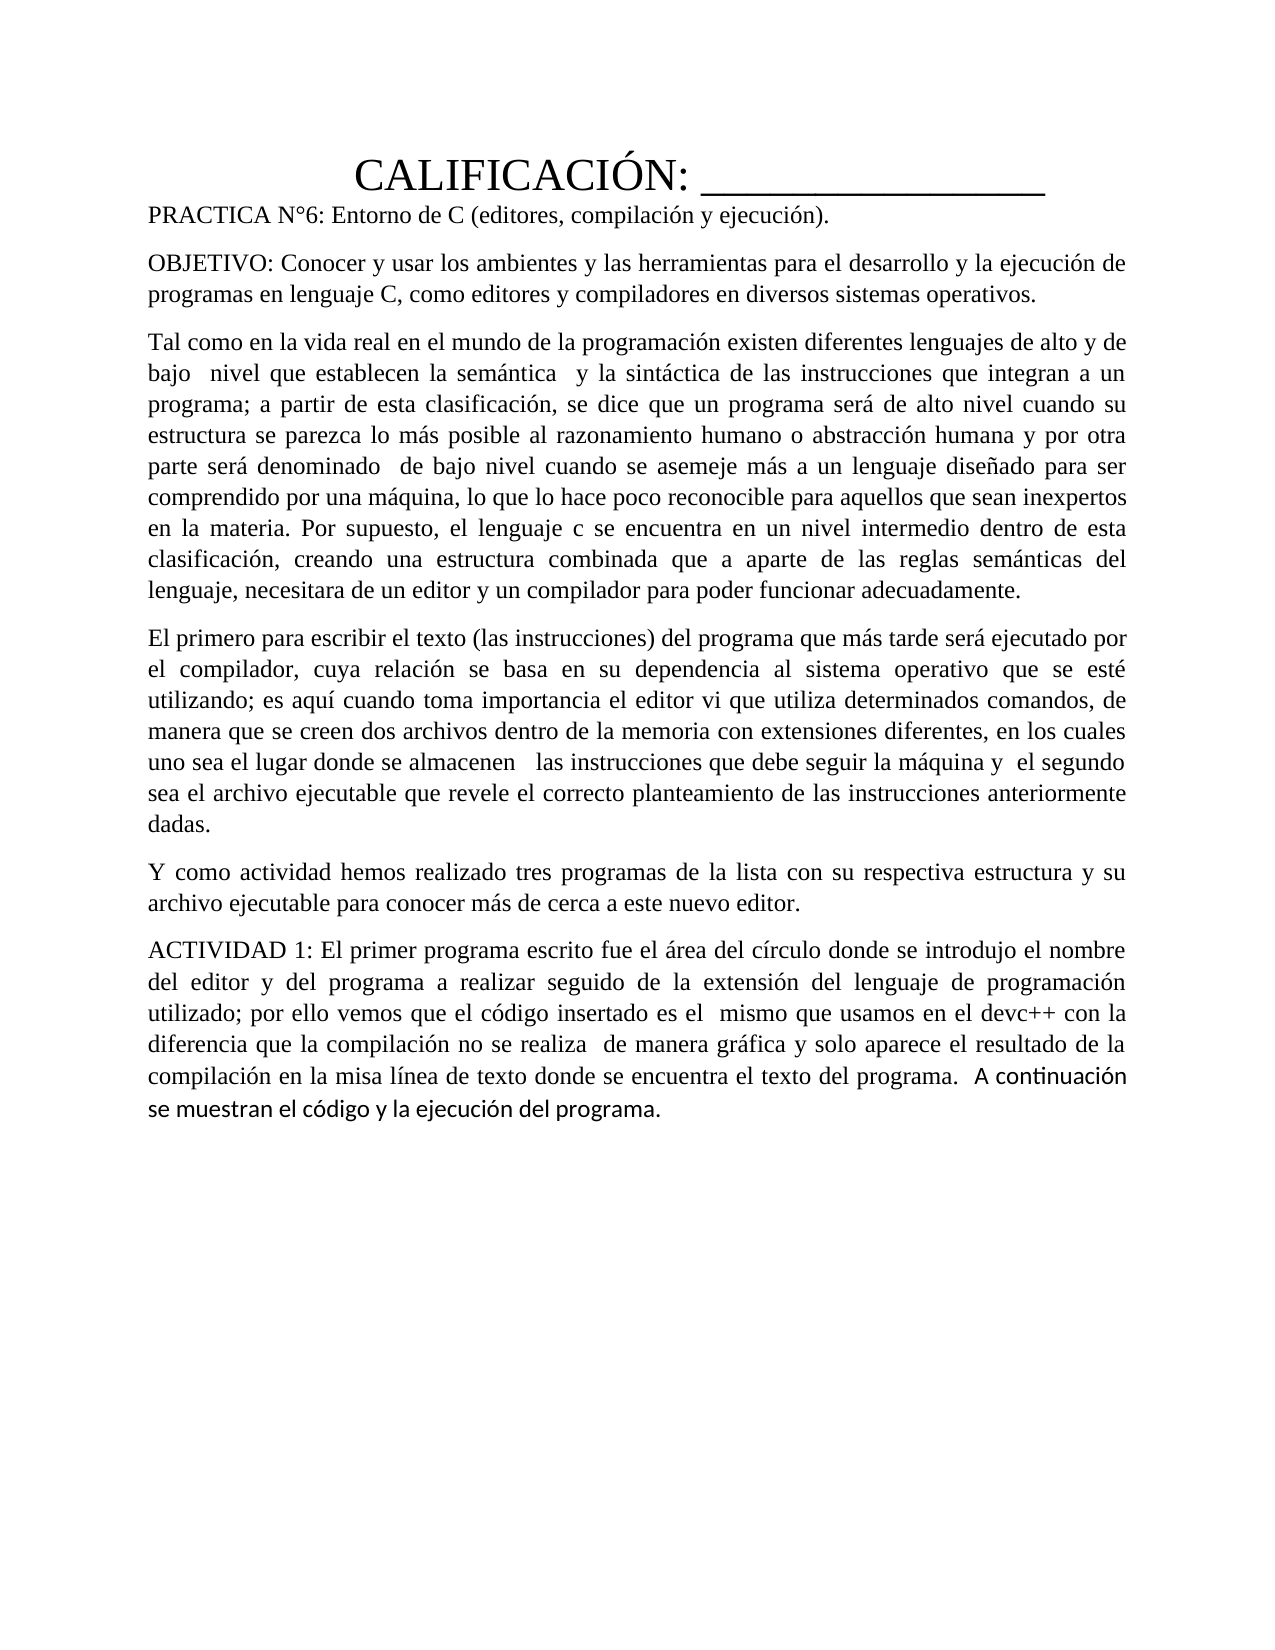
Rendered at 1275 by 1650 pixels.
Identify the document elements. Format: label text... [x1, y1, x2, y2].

text Y como actividad hemos realizado tres programas de la lista con su respectiva estructura y su archivo ejecutable para conocer más de cerca a este nuevo editor. [148, 857, 1127, 917]
text OBJETIVO: Conocer y usar los ambientes y las herramientas para el desarrollo y la ejecución de programas en lenguaje C, como editores y compiladores en diversos sistemas operativos. [148, 248, 1127, 308]
text Tal como en la vida real en el mundo de la programación existen diferentes lenguajes de alto y de bajo nivel que establecen la semántica y la sintáctica de las instrucciones que integran a un programa; a partir de esta clasificación, se dice que un programa será de alto nivel cuando su estructura se parezca lo más posible al razonamiento humano o abstracción humana y por otra parte será denominado de bajo nivel cuando se asemeje más a un lenguaje diseñado para ser comprendido por una máquina, lo que lo hace poco reconocible para aquellos que sean inexpertos en la materia. Por supuesto, el lenguaje c se encuentra en un nivel intermedio dentro de esta clasificación, creando una estructura combinada que a aparte de las reglas semánticas del lenguaje, necesitara de un editor y un compilador para poder funcionar adecuadamente. [148, 327, 1127, 604]
text CALIFICACIÓN: _______________ [148, 148, 1127, 200]
text El primero para escribir el texto (las instrucciones) del programa que más tarde será ejecutado por el compilador, cuya relación se basa en su dependencia al sistema operativo que se esté utilizando; es aquí cuando toma importancia el editor vi que utiliza determinados comandos, de manera que se creen dos archivos dentro de la memoria con extensiones diferentes, en los cuales uno sea el lugar donde se almacenen las instrucciones que debe seguir la máquina y el segundo sea el archivo ejecutable que revele el correcto planteamiento de las instrucciones anteriormente dadas. [148, 623, 1127, 838]
text PRACTICA N°6: Entorno de C (editores, compilación y ejecución). [148, 200, 1127, 229]
text ACTIVIDAD 1: El primer programa escrito fue el área del círculo donde se introdujo el nombre del editor y del programa a realizar seguido de la extensión del lenguaje de programación utilizado; por ello vemos que el código insertado es el mismo que usamos en el devc++ con la diferencia que la compilación no se realiza de manera gráfica y solo aparece el resultado de la compilación en la misa línea de texto donde se encuentra el texto del programa. A continuación se muestran el código y la ejecución del programa. [148, 936, 1127, 1123]
